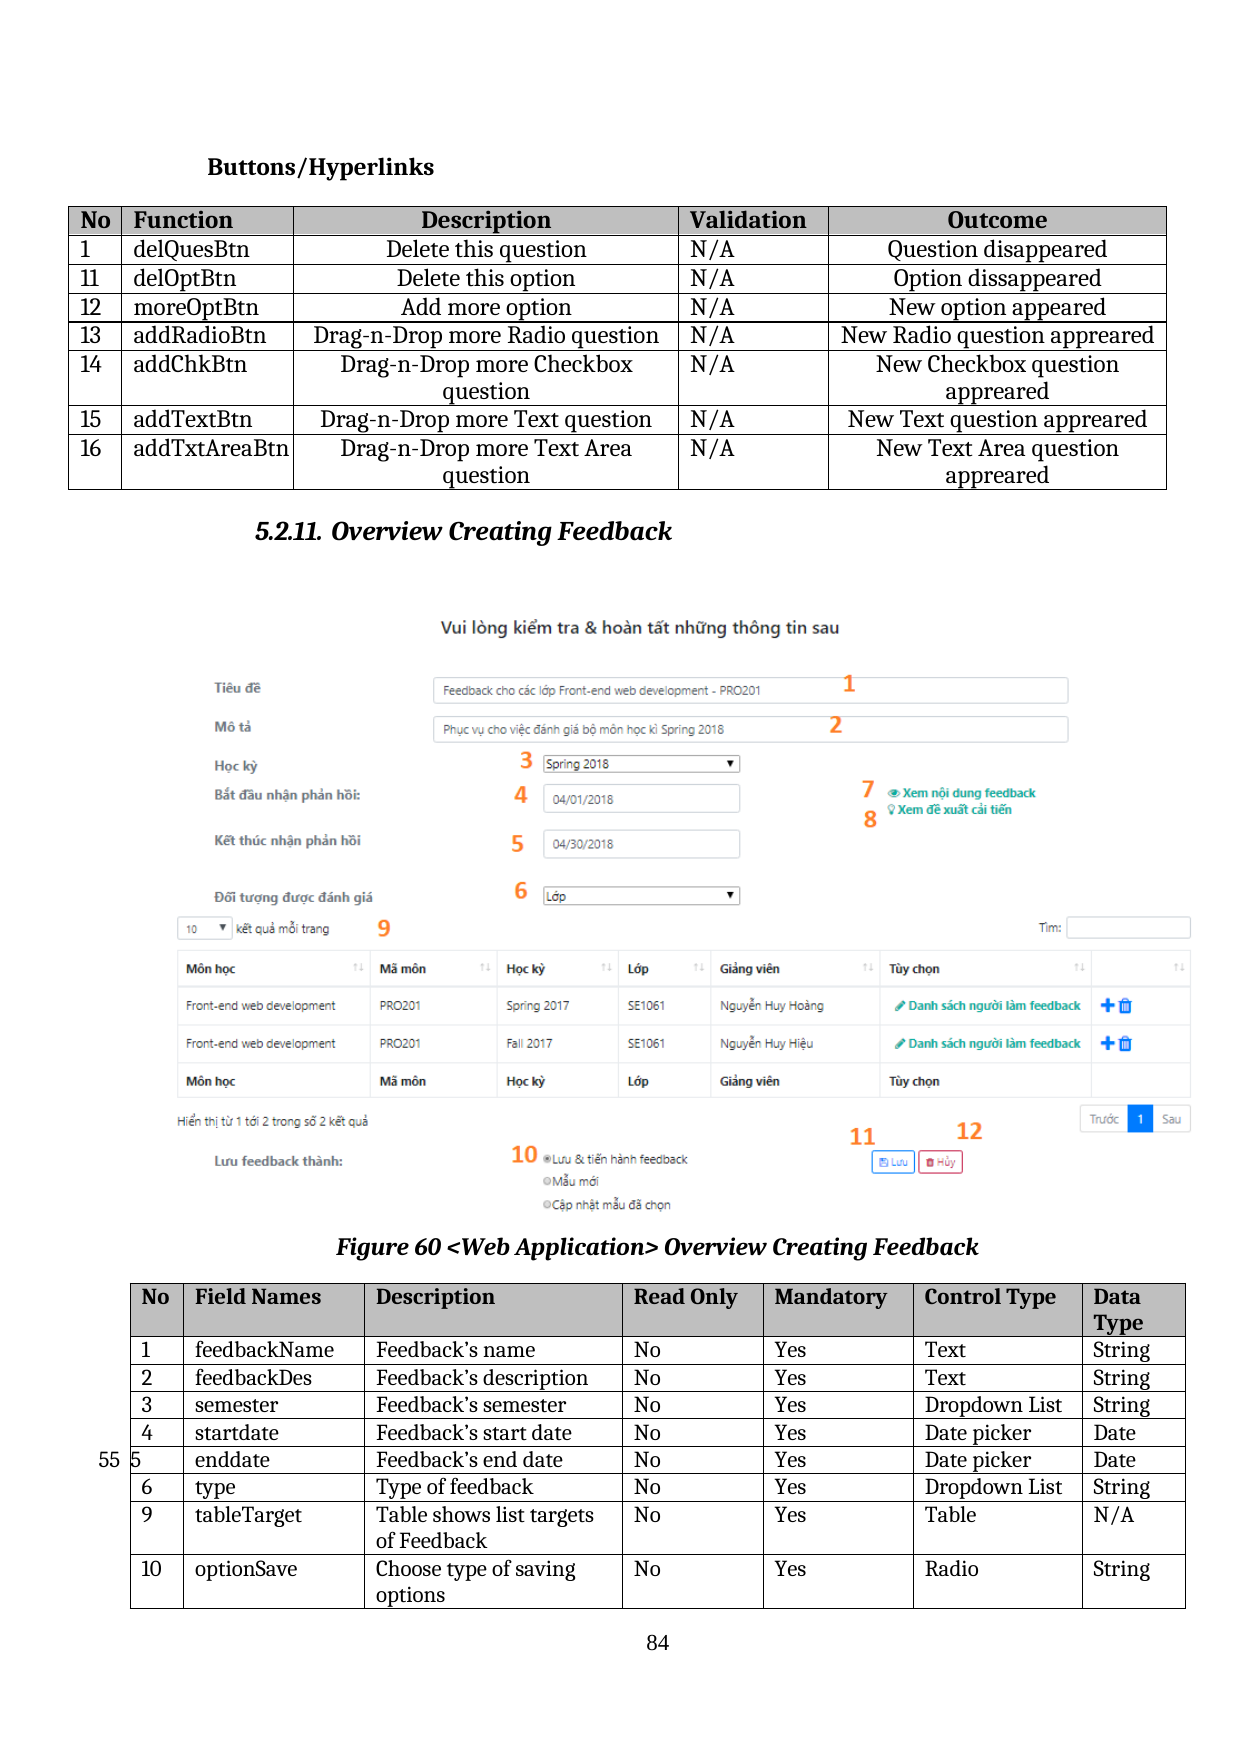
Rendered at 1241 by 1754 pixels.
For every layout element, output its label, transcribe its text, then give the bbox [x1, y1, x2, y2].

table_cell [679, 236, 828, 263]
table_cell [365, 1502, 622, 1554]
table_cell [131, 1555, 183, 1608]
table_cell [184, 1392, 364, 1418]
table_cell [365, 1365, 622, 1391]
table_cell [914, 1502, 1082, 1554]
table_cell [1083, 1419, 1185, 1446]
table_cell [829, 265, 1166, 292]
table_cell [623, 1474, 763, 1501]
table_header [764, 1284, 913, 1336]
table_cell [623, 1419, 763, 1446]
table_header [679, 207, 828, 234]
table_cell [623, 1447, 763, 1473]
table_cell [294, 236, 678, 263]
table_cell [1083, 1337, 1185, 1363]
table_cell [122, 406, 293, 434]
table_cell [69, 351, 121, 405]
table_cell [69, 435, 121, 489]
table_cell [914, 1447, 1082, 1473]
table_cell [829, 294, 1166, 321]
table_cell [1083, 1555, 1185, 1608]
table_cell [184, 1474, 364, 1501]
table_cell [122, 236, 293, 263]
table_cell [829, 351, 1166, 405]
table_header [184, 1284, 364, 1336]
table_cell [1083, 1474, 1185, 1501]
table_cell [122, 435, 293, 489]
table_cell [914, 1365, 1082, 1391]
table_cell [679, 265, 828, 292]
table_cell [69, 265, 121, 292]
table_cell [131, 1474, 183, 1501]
picture [106, 578, 1210, 1226]
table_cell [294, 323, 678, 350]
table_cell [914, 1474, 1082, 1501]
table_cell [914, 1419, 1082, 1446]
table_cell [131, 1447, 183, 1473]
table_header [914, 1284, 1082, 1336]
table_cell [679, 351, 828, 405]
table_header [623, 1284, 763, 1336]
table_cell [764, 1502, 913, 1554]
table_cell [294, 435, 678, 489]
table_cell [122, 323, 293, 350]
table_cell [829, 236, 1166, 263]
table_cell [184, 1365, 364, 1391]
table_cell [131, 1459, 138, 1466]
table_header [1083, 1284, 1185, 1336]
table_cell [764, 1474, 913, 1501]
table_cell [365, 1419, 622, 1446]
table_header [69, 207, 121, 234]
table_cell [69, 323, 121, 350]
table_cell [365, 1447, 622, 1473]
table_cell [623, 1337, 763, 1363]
list Overview Creating Feedback [255, 516, 1209, 547]
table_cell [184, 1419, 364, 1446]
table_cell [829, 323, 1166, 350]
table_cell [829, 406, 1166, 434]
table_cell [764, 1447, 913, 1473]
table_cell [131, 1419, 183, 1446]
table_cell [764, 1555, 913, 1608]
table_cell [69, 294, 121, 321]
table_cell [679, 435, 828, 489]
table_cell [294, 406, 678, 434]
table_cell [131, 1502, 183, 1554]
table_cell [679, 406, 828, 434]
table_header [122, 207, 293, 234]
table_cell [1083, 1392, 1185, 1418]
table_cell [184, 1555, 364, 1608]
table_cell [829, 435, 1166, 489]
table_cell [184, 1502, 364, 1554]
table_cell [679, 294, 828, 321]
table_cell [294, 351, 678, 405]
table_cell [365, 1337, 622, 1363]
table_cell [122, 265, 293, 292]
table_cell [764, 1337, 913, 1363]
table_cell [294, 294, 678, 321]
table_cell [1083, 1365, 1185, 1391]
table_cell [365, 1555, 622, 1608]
text Figure 60 <Web Application> Overview Creating Feedback [106, 1233, 1209, 1262]
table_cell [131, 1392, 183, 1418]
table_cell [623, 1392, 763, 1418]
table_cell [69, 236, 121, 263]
text Buttons/Hyperlinks [207, 153, 1209, 182]
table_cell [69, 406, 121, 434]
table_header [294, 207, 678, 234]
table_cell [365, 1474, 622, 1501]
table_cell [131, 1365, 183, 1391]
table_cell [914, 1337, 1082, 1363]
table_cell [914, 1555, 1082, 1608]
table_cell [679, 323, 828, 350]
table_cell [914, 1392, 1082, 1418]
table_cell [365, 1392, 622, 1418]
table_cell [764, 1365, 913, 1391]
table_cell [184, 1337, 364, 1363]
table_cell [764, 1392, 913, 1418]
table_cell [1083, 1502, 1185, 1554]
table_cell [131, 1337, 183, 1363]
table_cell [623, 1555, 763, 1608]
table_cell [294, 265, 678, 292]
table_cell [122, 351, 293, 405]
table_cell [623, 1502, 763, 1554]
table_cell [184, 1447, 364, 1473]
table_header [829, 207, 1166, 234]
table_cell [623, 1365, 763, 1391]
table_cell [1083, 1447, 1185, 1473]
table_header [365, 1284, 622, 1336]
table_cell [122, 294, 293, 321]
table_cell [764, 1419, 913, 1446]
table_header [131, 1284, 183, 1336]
